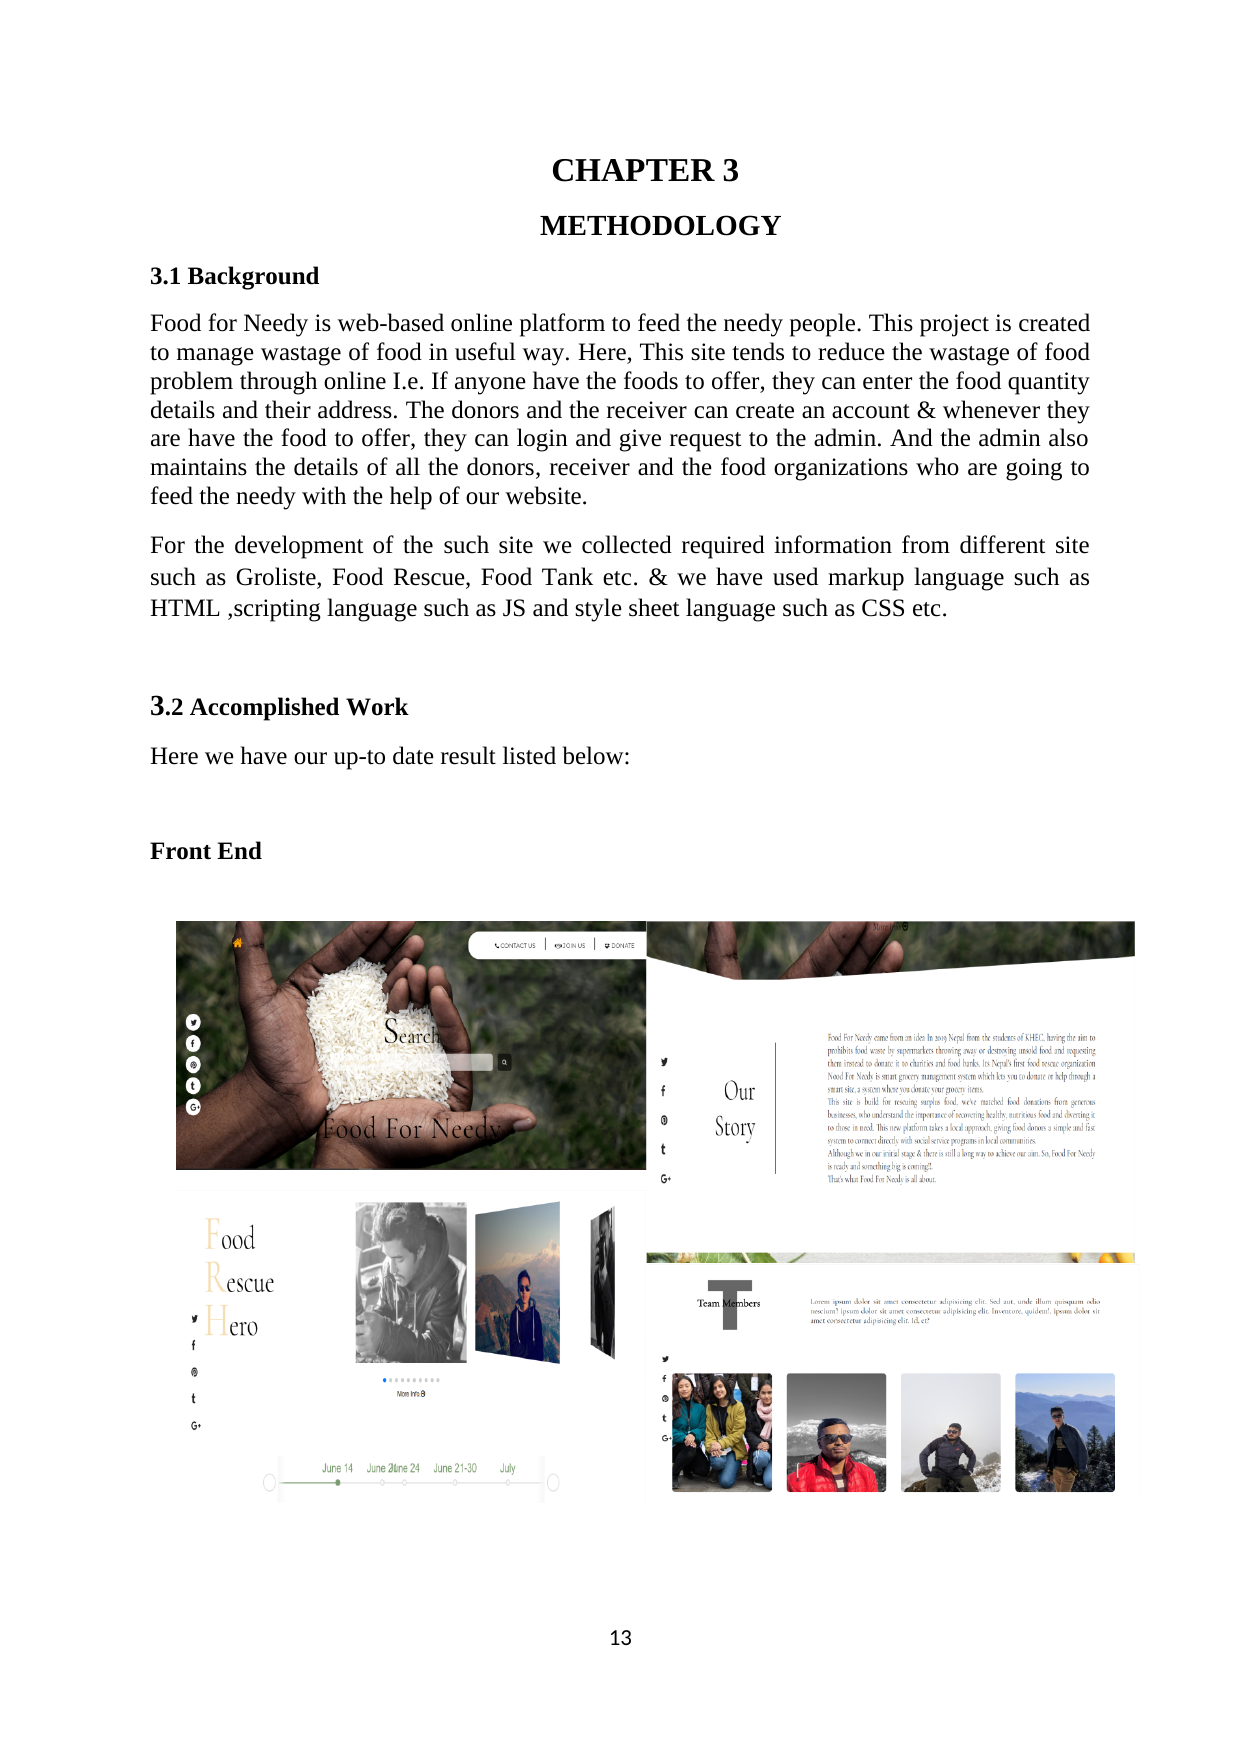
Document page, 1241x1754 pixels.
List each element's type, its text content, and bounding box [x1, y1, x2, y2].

list METHODOLOGY [231, 208, 1090, 242]
text Front End [150, 836, 1090, 865]
text Here we have our up-to date result listed below: [150, 741, 1090, 770]
text For the development of the such site we collected required information from different site such as Groliste, Food Rescue, Food Tank etc. & we have used markup language such as HTML ,scripting language such as JS and style sheet language such as CSS etc. [150, 531, 1090, 621]
text 3.2 Accomplished Work [150, 688, 1090, 722]
text 3.1 Background [150, 261, 1090, 289]
text Food for Needy is web-based online platform to feed the needy people. This project is created to manage wastage of food in useful way. Here, This site tends to reduce the wastage of food problem through online I.e. If anyone have the foods to offer, they can enter the food quantity details and their address. The donors and the receiver can create an account & whenever they are have the food to offer, they can login and give request to the admin. And the admin also maintains the details of all the donors, receiver and the food organizations who are going to feed the needy with the help of our website. [150, 308, 1090, 510]
picture [647, 1264, 1140, 1495]
picture [176, 920, 1135, 1503]
text CHAPTER 3 [150, 150, 1090, 188]
